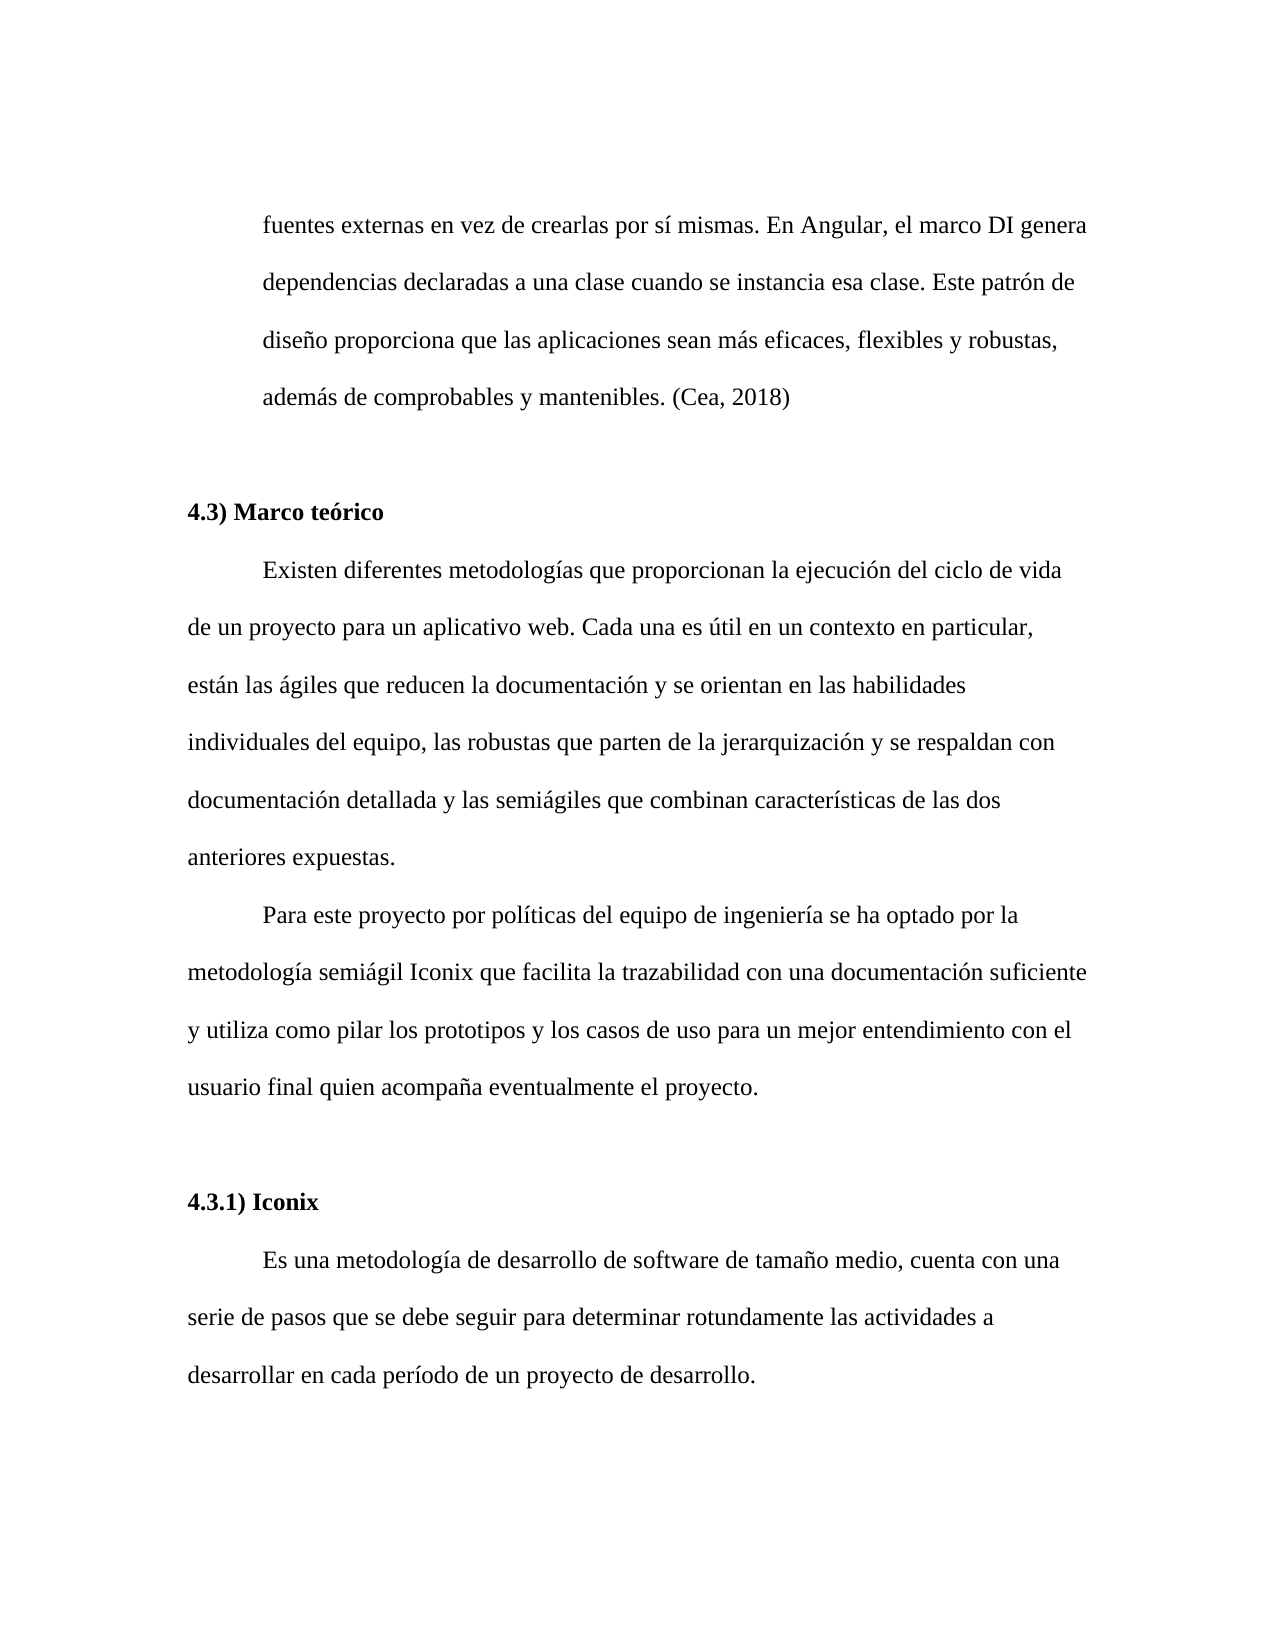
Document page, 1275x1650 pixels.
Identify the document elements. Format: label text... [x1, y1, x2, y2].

list Para este proyecto por políticas del equipo de ingeniería se ha optado por la metodología semiágil Iconix que facilita la trazabilidad con una documentación suficiente y utiliza como pilar los prototipos y los casos de uso para un mejor entendimiento con el usuario final quien acompaña eventualmente el proyecto. [187, 900, 1087, 1101]
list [262, 210, 1087, 411]
list 4.3.1) Iconix [187, 1187, 1087, 1216]
list Es una metodología de desarrollo de software de tamaño medio, cuenta con una serie de pasos que se debe seguir para determinar rotundamente las actividades a desarrollar en cada período de un proyecto de desarrollo. [187, 1245, 1087, 1389]
list Existen diferentes metodologías que proporcionan la ejecución del ciclo de vida de un proyecto para un aplicativo web. Cada una es útil en un contexto en particular, están las ágiles que reducen la documentación y se orientan en las habilidades individuales del equipo, las robustas que parten de la jerarquización y se respaldan con documentación detallada y las semiágiles que combinan características de las dos anteriores expuestas. [187, 555, 1087, 871]
subtitle 4.3) Marco teórico [187, 497, 1087, 526]
